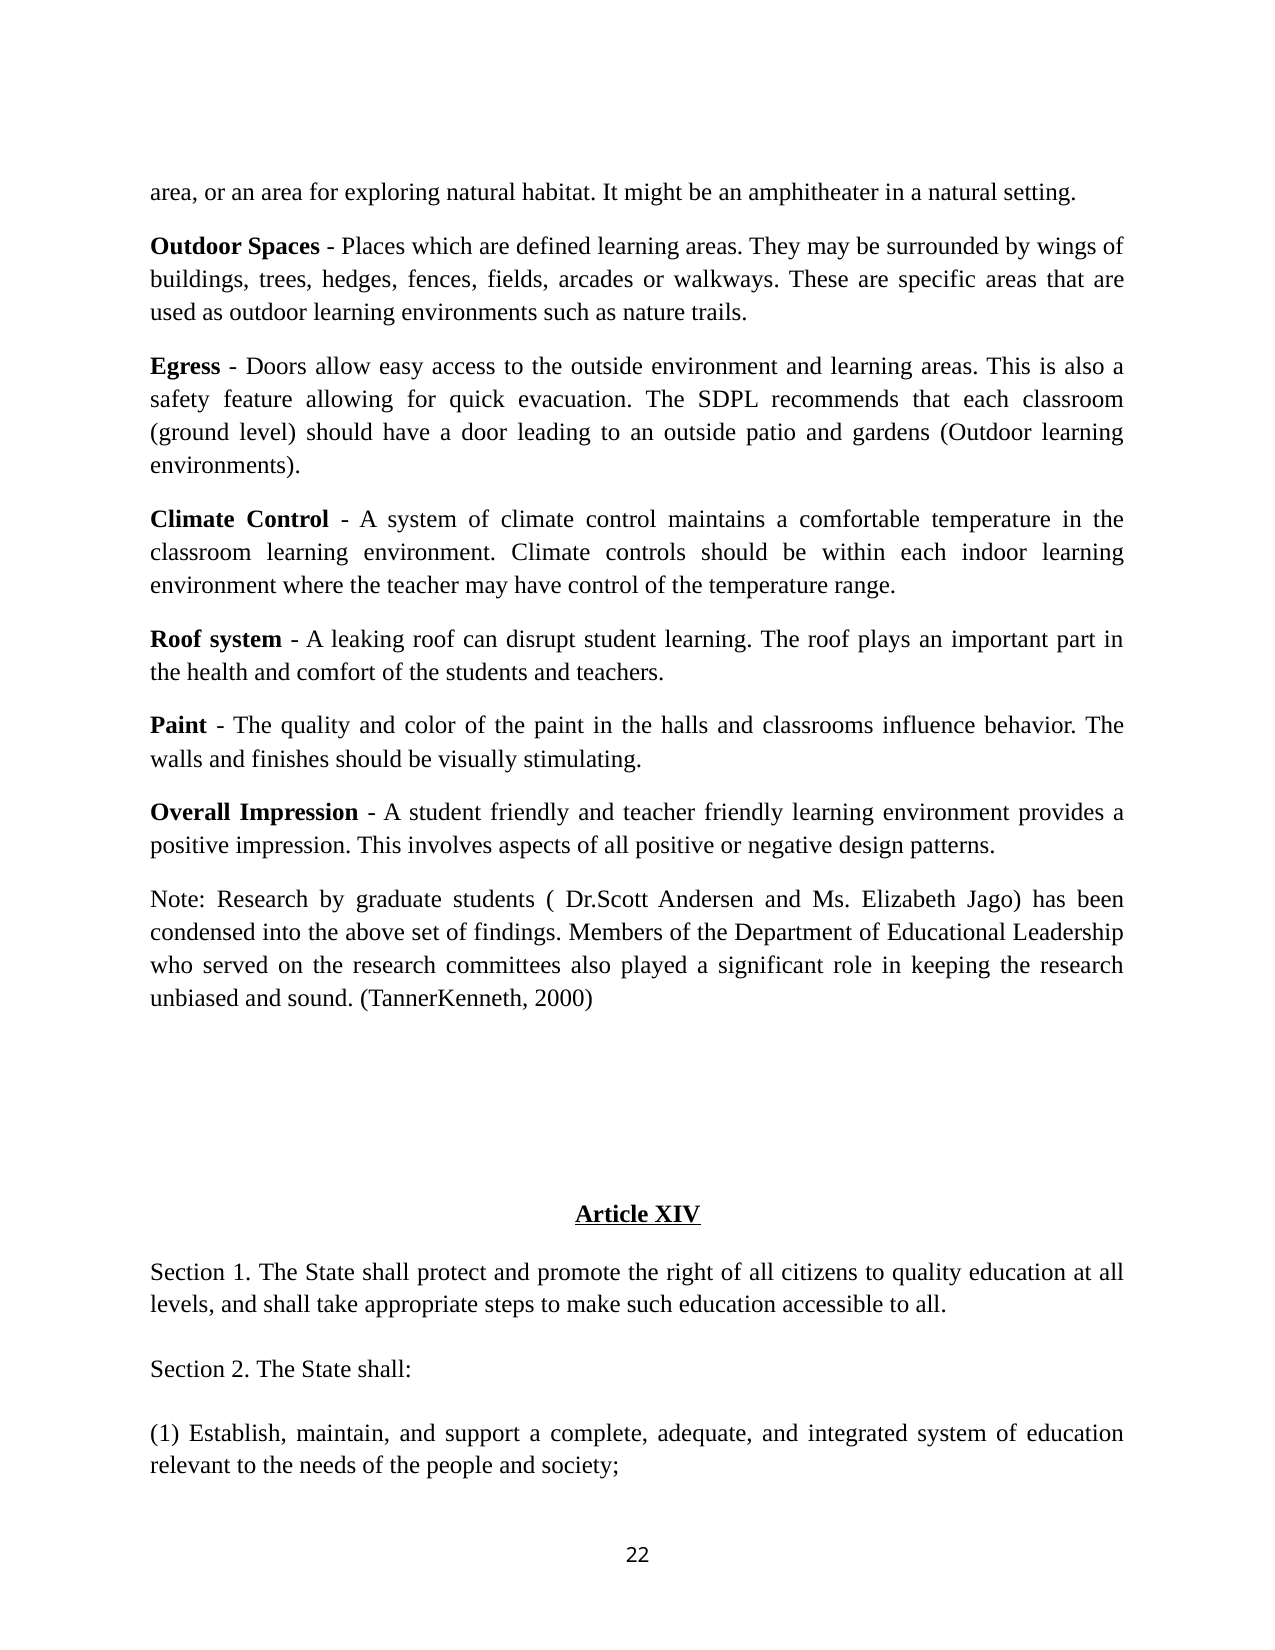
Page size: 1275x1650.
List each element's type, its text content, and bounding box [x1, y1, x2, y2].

text Egress - Doors allow easy access to the outside environment and learning areas. This is also a safety feature allowing for quick evacuation. The SDPL recommends that each classroom (ground level) should have a door leading to an outside patio and gardens (Outdoor learning environments). [150, 351, 1125, 479]
text Article XIV [150, 1199, 1125, 1228]
text Note: Research by graduate students ( Dr.Scott Andersen and Ms. Elizabeth Jago) has been condensed into the above set of findings. Members of the Department of Educational Leadership who served on the research committees also played a significant role in keeping the research unbiased and sound. [150, 884, 1125, 1012]
text Paint - The quality and color of the paint in the halls and classrooms influence behavior. The walls and finishes should be visually stimulating. [150, 711, 1125, 772]
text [150, 177, 1125, 206]
text (1) Establish, maintain, and support a complete, adequate, and integrated system of education relevant to the needs of the people and society; [150, 1414, 1125, 1479]
text Roof system - A leaking roof can disrupt student learning. The roof plays an important part in the health and comfort of the students and teachers. [150, 624, 1125, 686]
text Section 1. The State shall protect and promote the right of all citizens to quality education at all levels, and shall take appropriate steps to make such education accessible to all. [150, 1253, 1125, 1318]
text Climate Control - A system of climate control maintains a comfortable temperature in the classroom learning environment. Climate controls should be within each indoor learning environment where the teacher may have control of the temperature range. [150, 504, 1125, 599]
text Overall Impression - A student friendly and teacher friendly learning environment provides a positive impression. This involves aspects of all positive or negative design patterns. [150, 797, 1125, 859]
text Outdoor Spaces - Places which are defined learning areas. They may be surrounded by wings of buildings, trees, hedges, fences, fields, arcades or walkways. These are specific areas that are used as outdoor learning environments such as nature trails. [150, 231, 1125, 326]
text Section 2. The State shall: [150, 1349, 1125, 1382]
